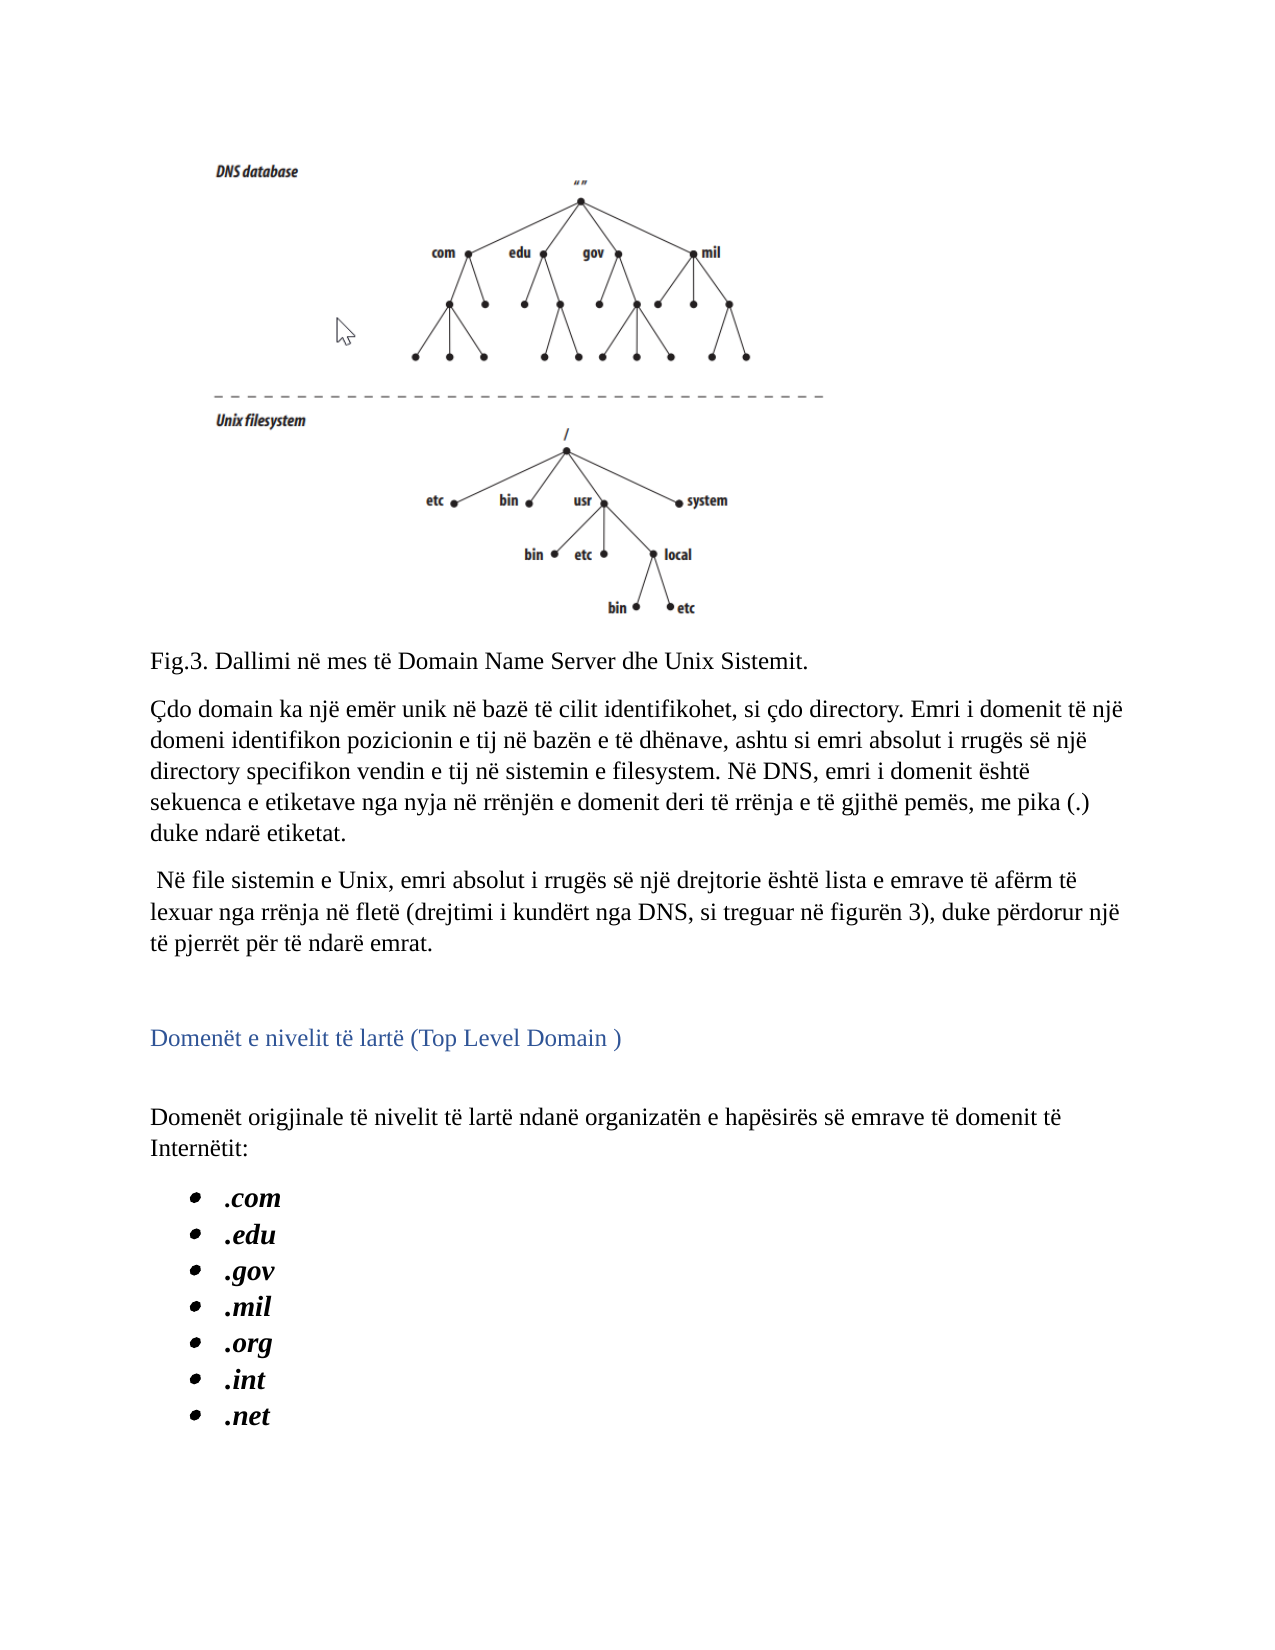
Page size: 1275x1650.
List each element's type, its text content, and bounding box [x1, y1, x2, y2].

list .org [187, 1326, 1125, 1359]
list .gov [187, 1253, 1125, 1287]
list .mil [187, 1289, 1125, 1323]
subtitle Domenët e nivelit të lartë (Top Level Domain ) [150, 1023, 1125, 1052]
picture [150, 150, 893, 628]
list .com [187, 1181, 1125, 1214]
list .int [187, 1362, 1125, 1396]
text Fig.3. Dallimi në mes të Domain Name Server dhe Unix Sistemit. [150, 646, 1125, 675]
list .net [187, 1398, 1125, 1432]
text Domenët origjinale të nivelit të lartë ndanë organizatën e hapësirës së emrave të domenit të Internëtit: [150, 1102, 1125, 1162]
text Në file sistemin e Unix, emri absolut i rrugës së një drejtorie është lista e emrave të afërm të lexuar nga rrënja në fletë (drejtimi i kundërt nga DNS, si treguar në figurën 3), duke përdorur një të pjerrët për të ndarë emrat. [150, 866, 1125, 956]
text Çdo domain ka një emër unik në bazë të cilit identifikohet, si çdo directory. Emri i domenit të një domeni identifikon pozicionin e tij në bazën e të dhënave, ashtu si emri absolut i rrugës së një directory specifikon vendin e tij në sistemin e filesystem. Në DNS, emri i domenit është sekuenca e etiketave nga nyja në rrënjën e domenit deri të rrënja e të gjithë pemës, me pika (.) duke ndarë etiketat. [150, 694, 1125, 847]
list .edu [187, 1217, 1125, 1251]
